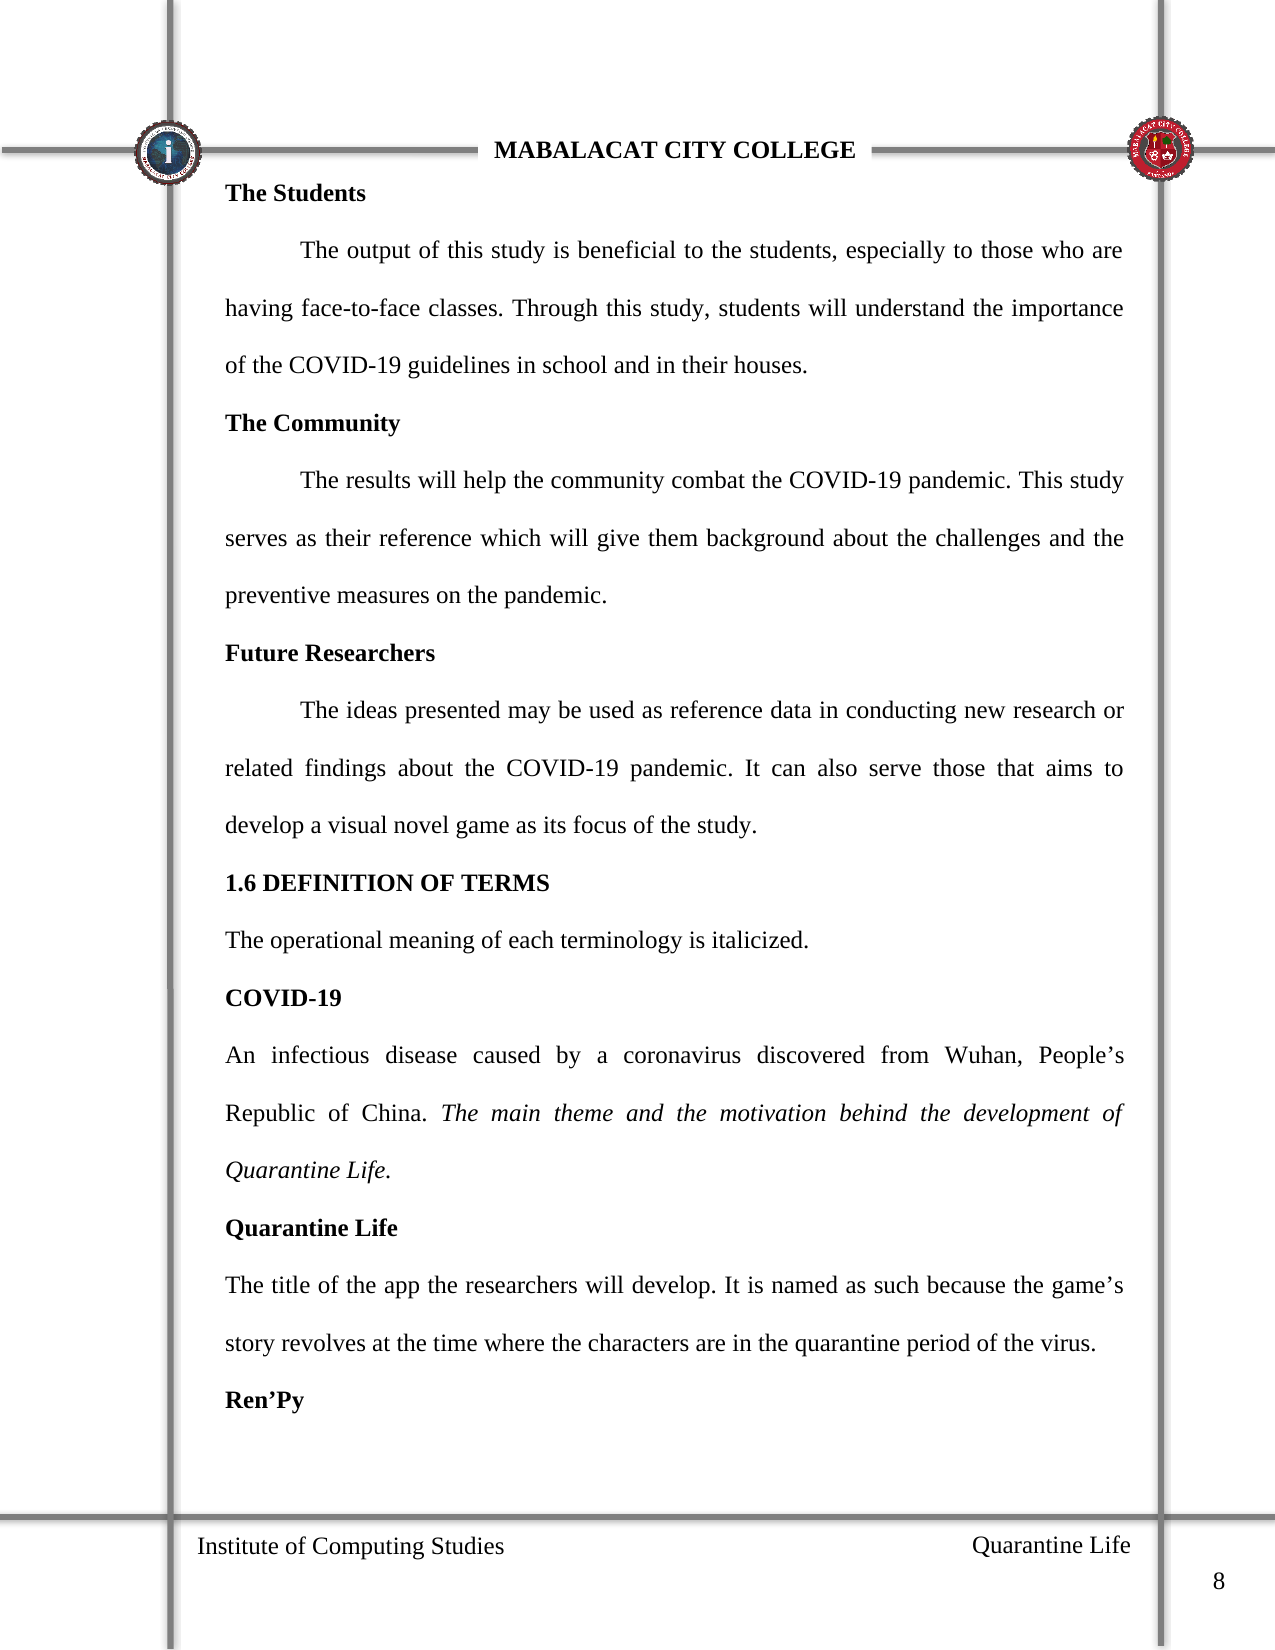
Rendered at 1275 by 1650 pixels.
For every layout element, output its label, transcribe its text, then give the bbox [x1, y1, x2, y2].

text Quarantine Life [225, 1213, 1125, 1242]
text The title of the app the researchers will develop. It is named as such because the game’s story revolves at the time where the characters are in the quarantine period of the virus. [225, 1271, 1125, 1357]
text An infectious disease caused by a coronavirus discovered from Wuhan, People’s Republic of China. The main theme and the motivation behind the development of Quarantine Life. [225, 1041, 1125, 1184]
text COVID-19 [225, 983, 1125, 1012]
text The Community [225, 408, 1125, 437]
text The output of this study is beneficial to the students, especially to those who are having face-to-face classes. Through this study, students will understand the importance of the COVID-19 guidelines in school and in their houses. [225, 236, 1125, 379]
picture [132, 117, 203, 188]
text The ideas presented may be used as reference data in conducting new research or related findings about the COVID-19 pandemic. It can also serve those that aims to develop a visual novel game as its focus of the study. [225, 696, 1125, 839]
text Ren’Py [225, 1386, 1125, 1414]
text 1.6 DEFINITION OF TERMS [225, 868, 1125, 897]
text The results will help the community combat the COVID-19 pandemic. This study serves as their reference which will give them background about the challenges and the preventive measures on the pandemic. [225, 466, 1125, 609]
text The Students [225, 178, 1125, 207]
text The operational meaning of each terminology is italicized. [225, 926, 1125, 954]
picture [1125, 113, 1196, 184]
text Future Researchers [225, 638, 1125, 667]
